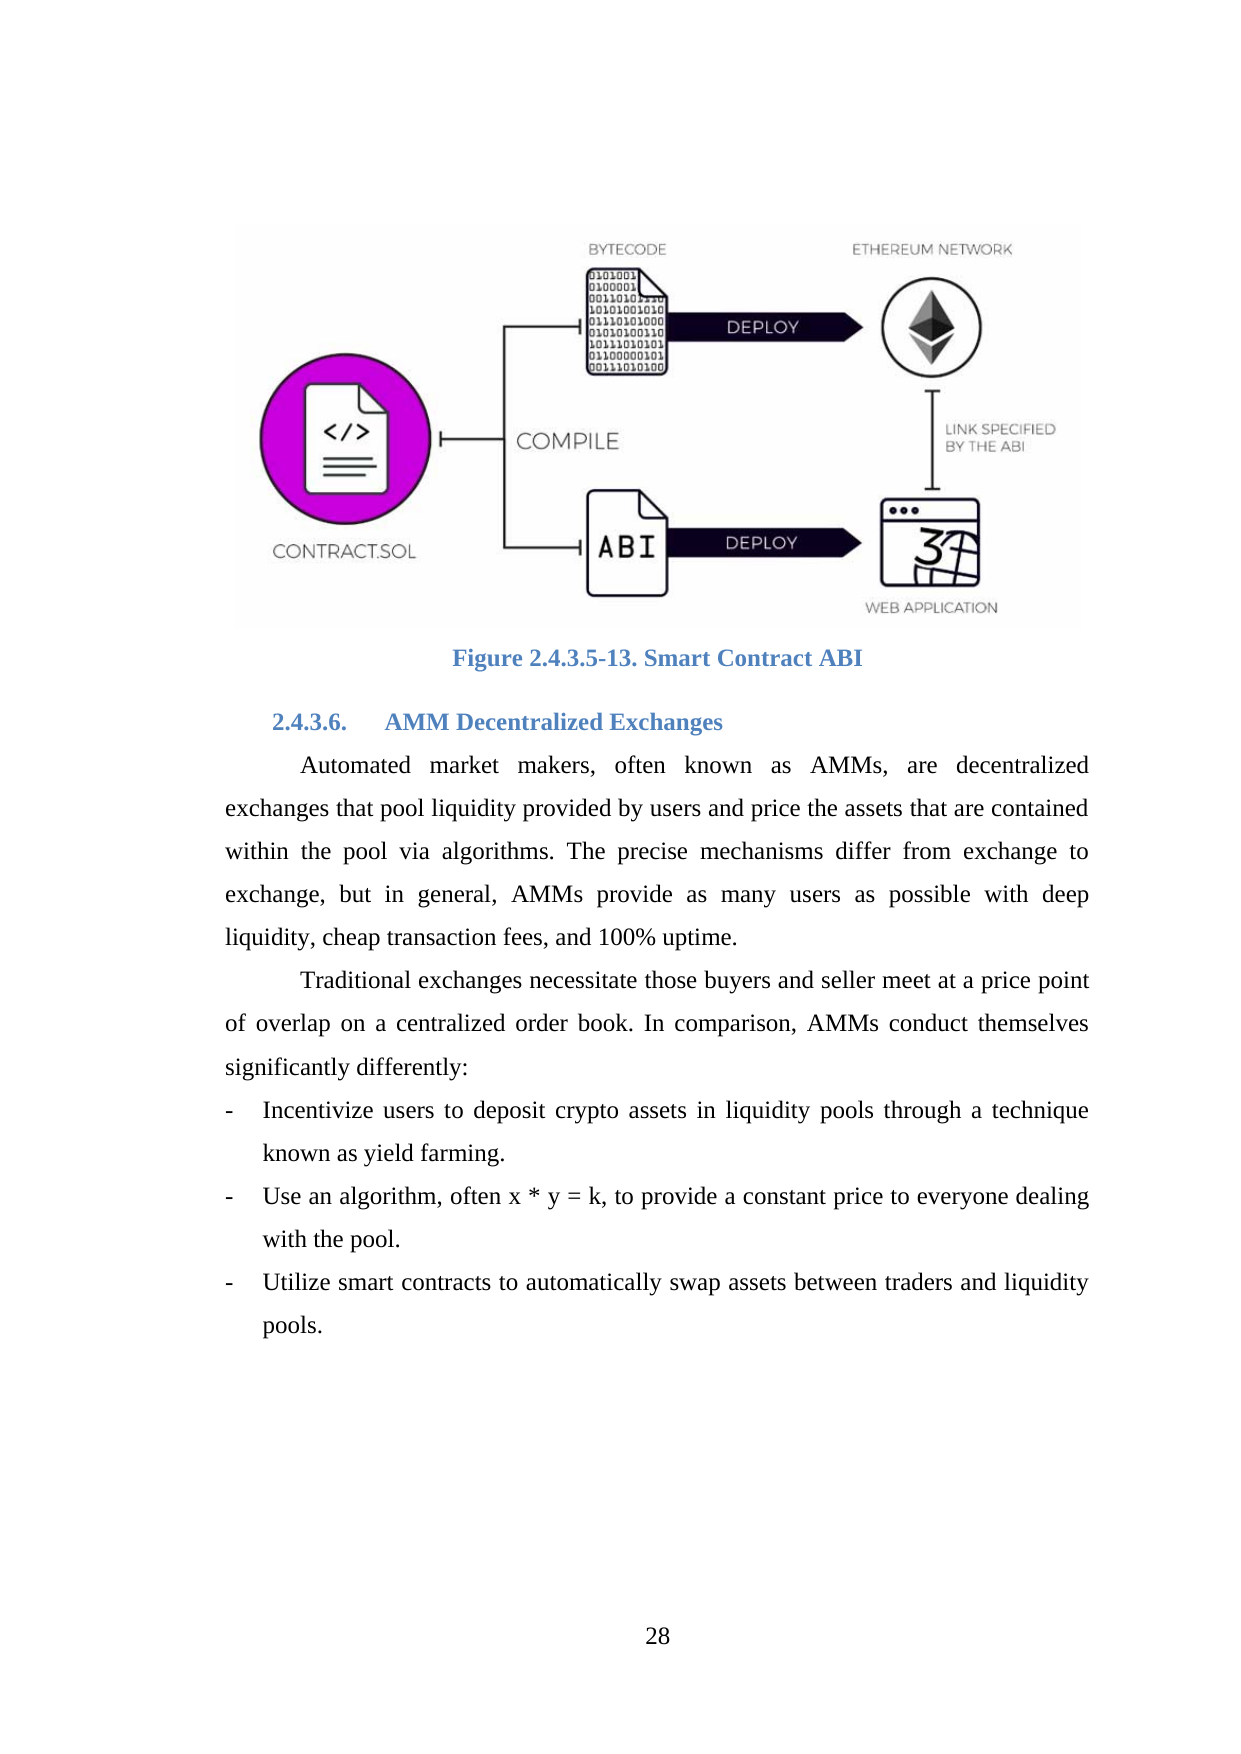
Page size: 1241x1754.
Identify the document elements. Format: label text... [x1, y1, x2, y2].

text Traditional exchanges necessitate those buyers and seller meet at a price point of overlap on a centralized order book. In comparison, AMMs conduct themselves significantly differently: [225, 965, 1090, 1080]
text Automated market makers, often known as AMMs, are decentralized exchanges that pool liquidity provided by users and price the assets that are contained within the pool via algorithms. The precise mechanisms differ from exchange to exchange, but in general, AMMs provide as many users as possible with deep liquidity, cheap transaction fees, and 100% uptime. [225, 750, 1090, 951]
subtitle AMM Decentralized Exchanges [272, 707, 1090, 735]
picture [234, 224, 1082, 629]
list Incentivize users to deposit crypto assets in liquidity pools through a technique known as yield farming. [225, 1095, 1090, 1167]
text Figure 2.4.3.5-13. Smart Contract ABI [225, 643, 1090, 671]
list Use an algorithm, often x * y = k, to provide a constant price to everyone dealing with the pool. [225, 1181, 1090, 1253]
list Utilize smart contracts to automatically swap assets between traders and liquidity pools. [225, 1267, 1090, 1339]
